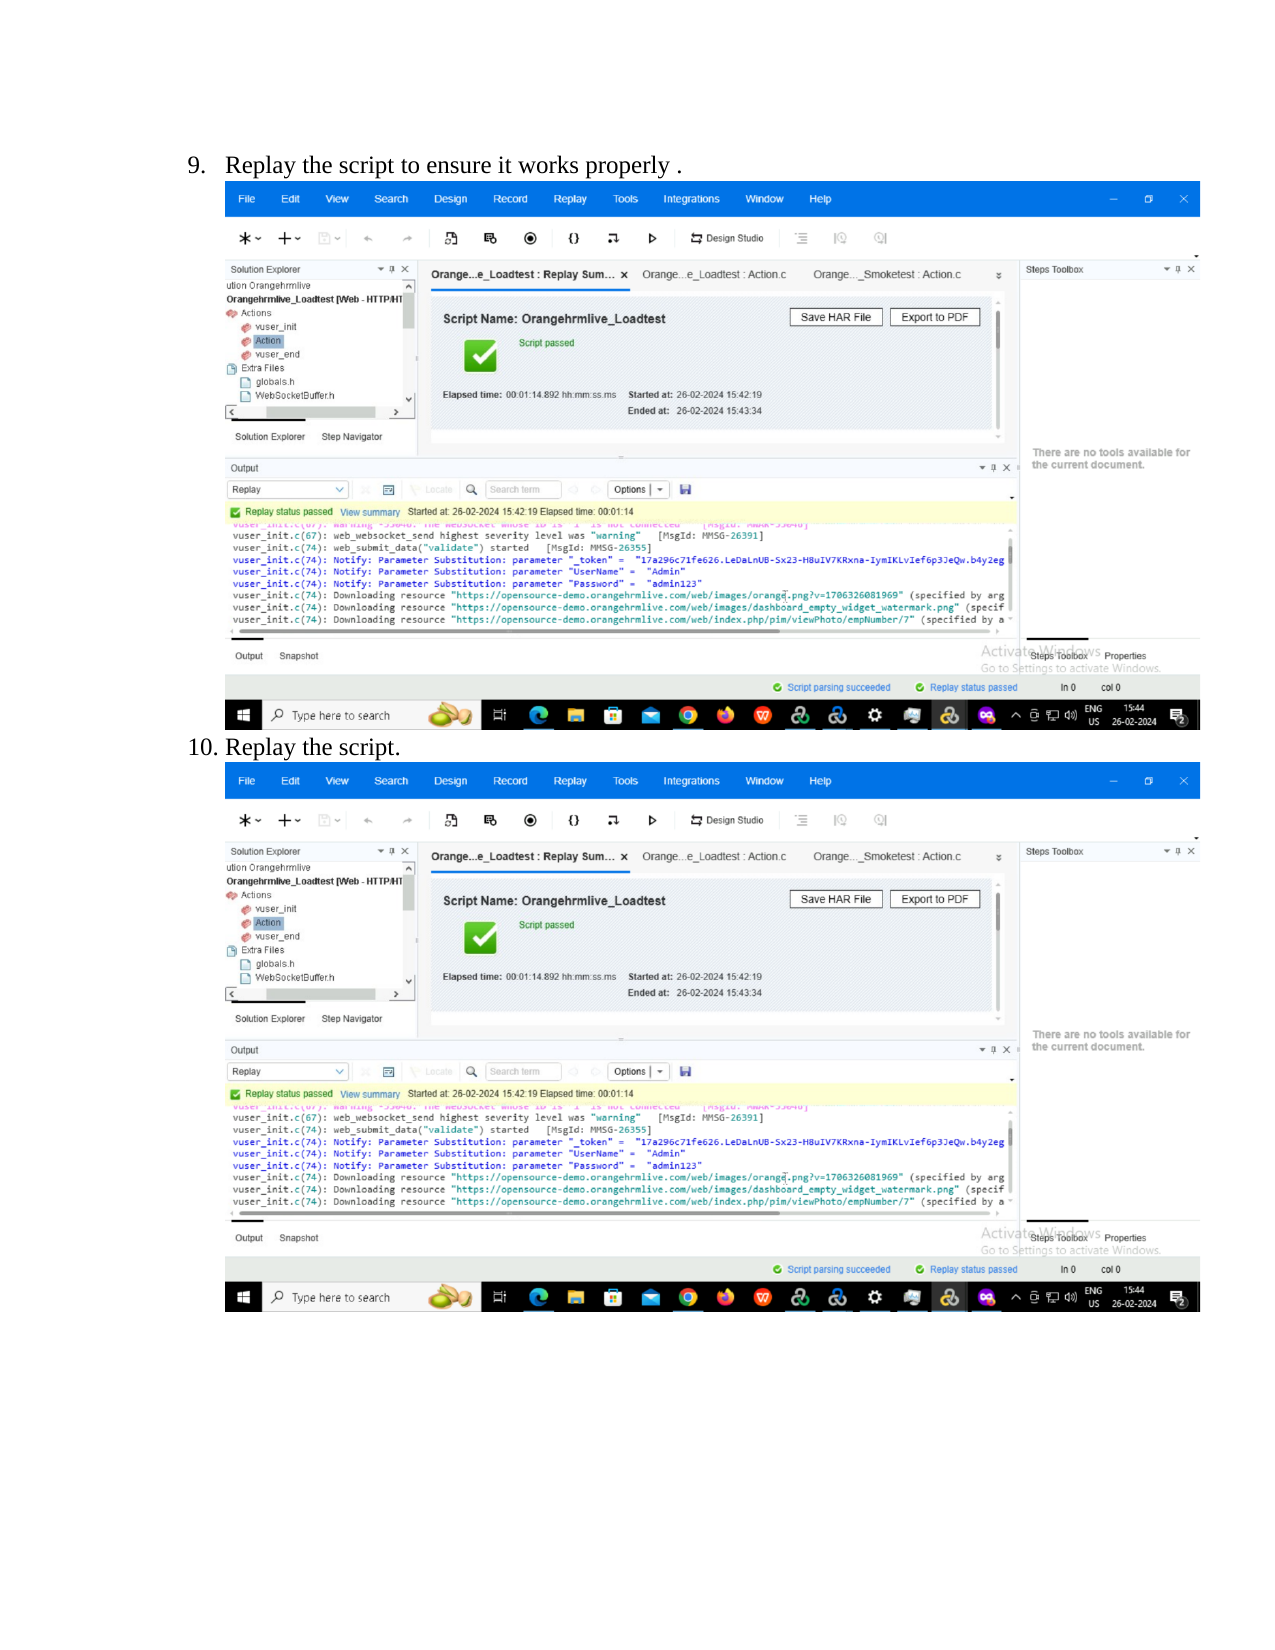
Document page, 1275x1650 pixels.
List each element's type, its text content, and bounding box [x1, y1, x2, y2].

picture [225, 181, 1200, 730]
picture [225, 762, 1200, 1312]
